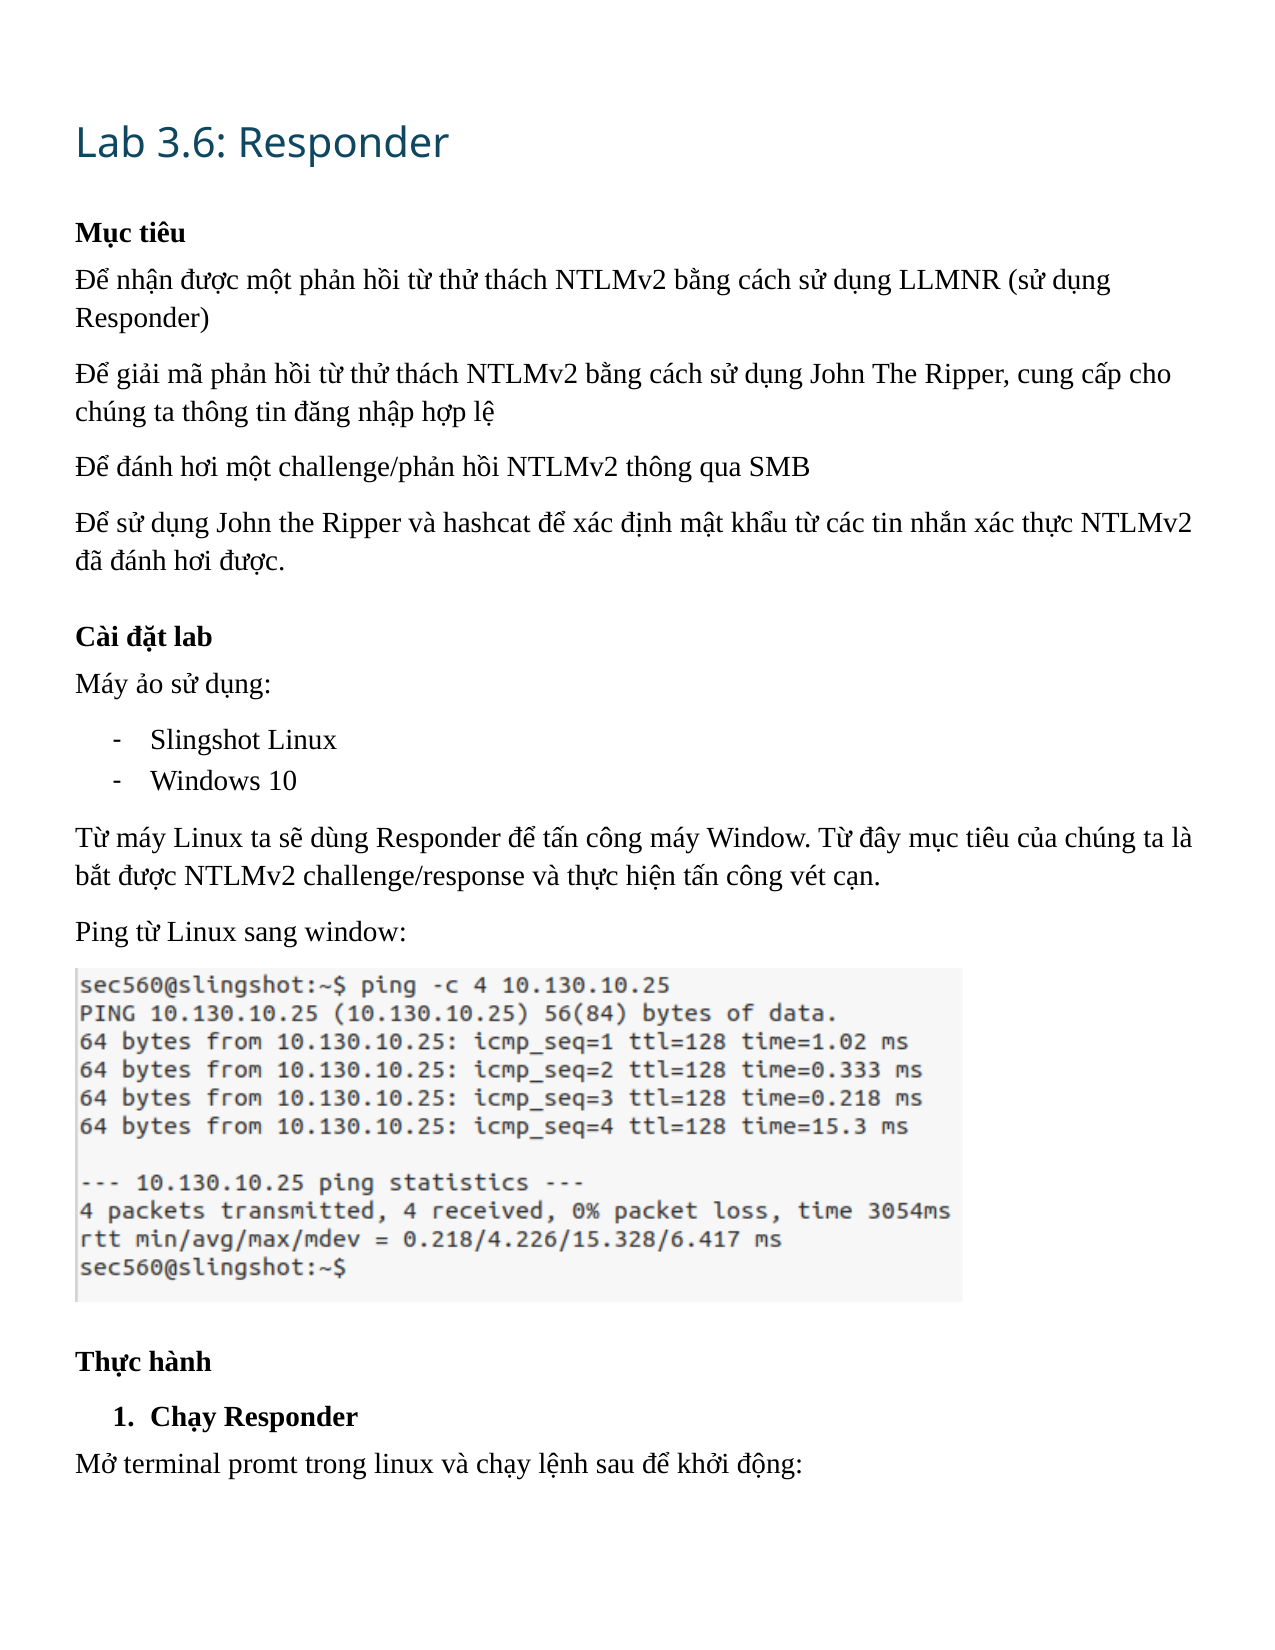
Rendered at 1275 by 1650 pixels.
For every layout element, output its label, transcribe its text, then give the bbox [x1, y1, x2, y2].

picture [75, 968, 963, 1302]
list Slingshot Linux [112, 721, 1200, 757]
text Từ máy Linux ta sẽ dùng Responder để tấn công máy Window. Từ đây mục tiêu của chúng ta là bắt được NTLMv2 challenge/response và thực hiện tấn công vét cạn. [75, 820, 1200, 892]
text Để giải mã phản hồi từ thử thách NTLMv2 bằng cách sử dụng John The Ripper, cung cấp cho chúng ta thông tin đăng nhập hợp lệ [75, 356, 1200, 428]
list Chạy Responder [112, 1399, 1200, 1433]
text Ping từ Linux sang window: [75, 914, 1200, 947]
text Mở terminal promt trong linux và chạy lệnh sau để khởi động: [75, 1446, 1200, 1480]
list Windows 10 [112, 762, 1200, 798]
text Để nhận được một phản hồi từ thử thách NTLMv2 bằng cách sử dụng LLMNR (sử dụng Responder) [75, 262, 1200, 334]
text Máy ảo sử dụng: [75, 666, 1200, 700]
text Để đánh hơi một challenge/phản hồi NTLMv2 thông qua SMB [75, 449, 1200, 483]
text Để sử dụng John the Ripper và hashcat để xác định mật khẩu từ các tin nhắn xác thực NTLMv2 đã đánh hơi được. [75, 505, 1200, 577]
subtitle Lab 3.6: Responder [75, 112, 1200, 169]
text Cài đặt lab [75, 619, 1200, 653]
text Thực hành [75, 1344, 1200, 1378]
text Mục tiêu [75, 215, 1200, 249]
